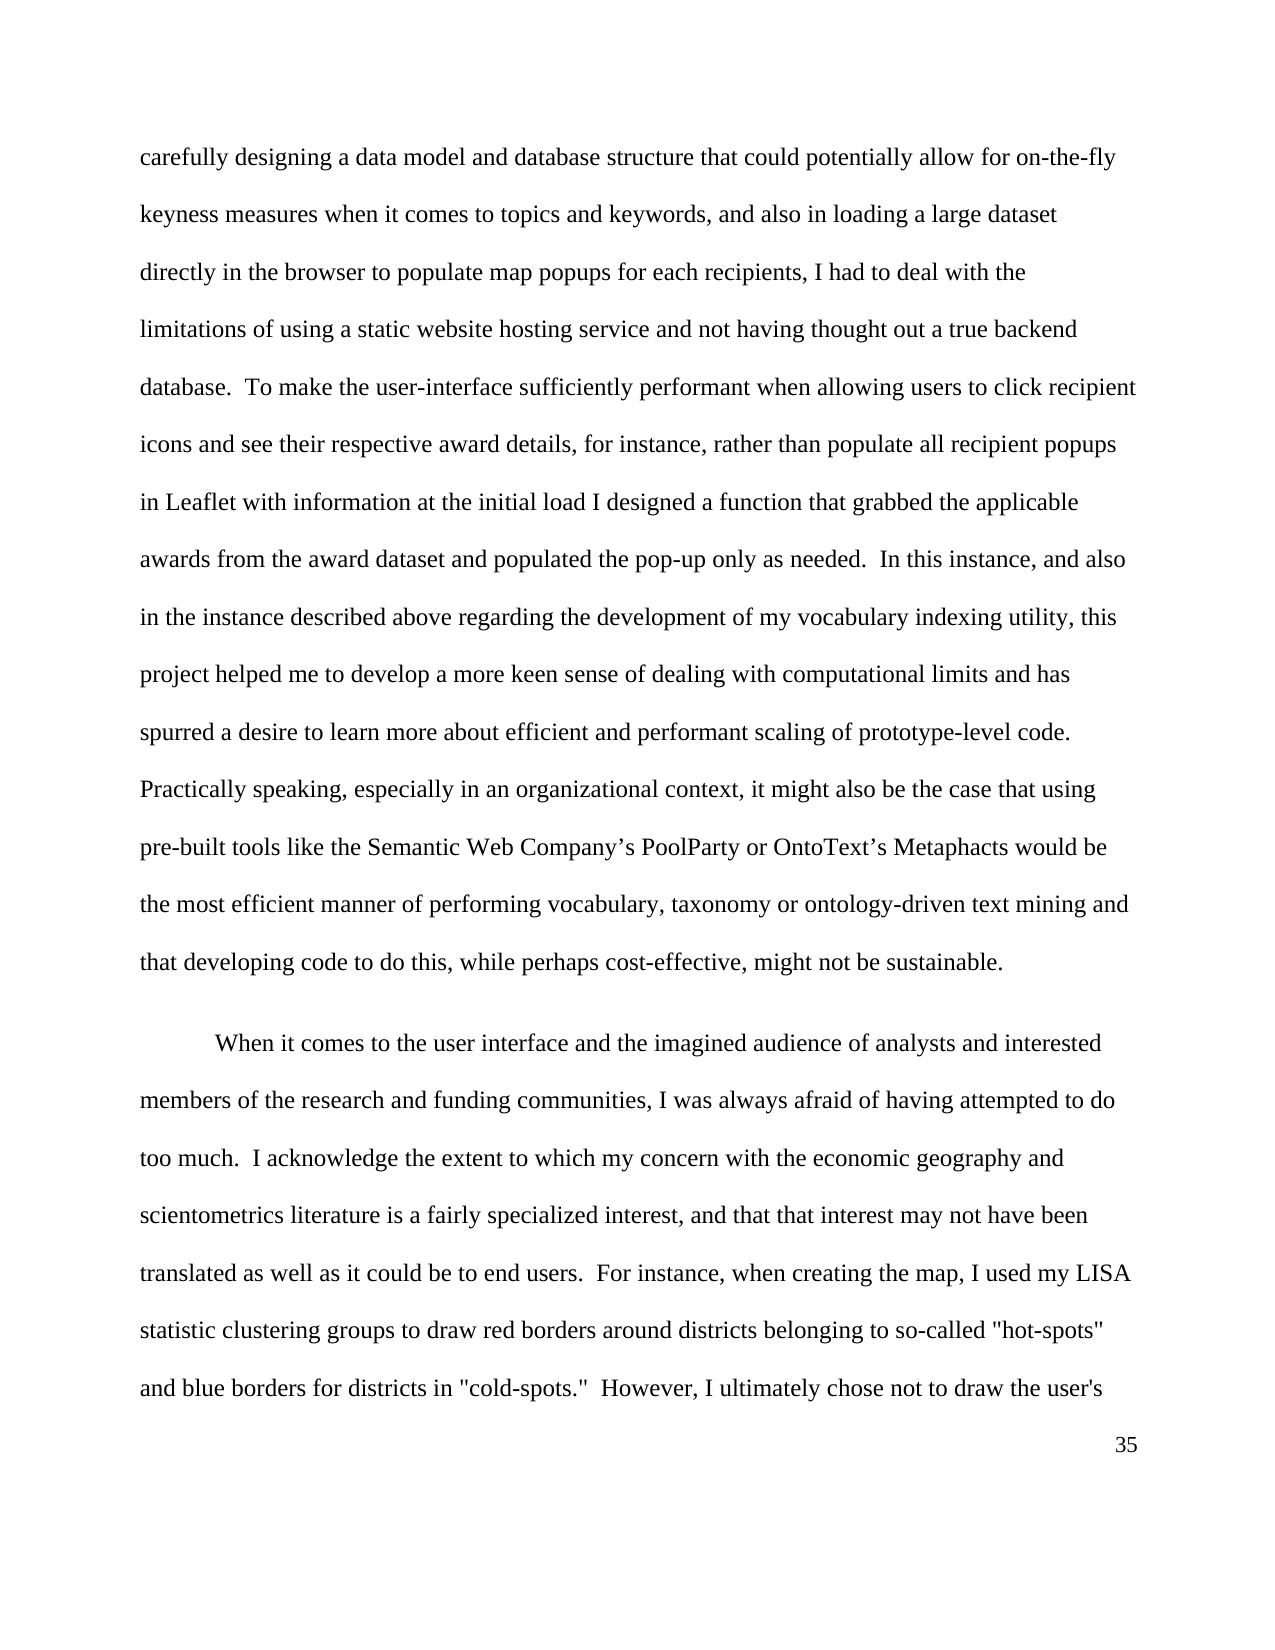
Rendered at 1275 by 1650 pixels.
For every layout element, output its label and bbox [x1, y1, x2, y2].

text [139, 1028, 1137, 1402]
text [139, 142, 1137, 975]
